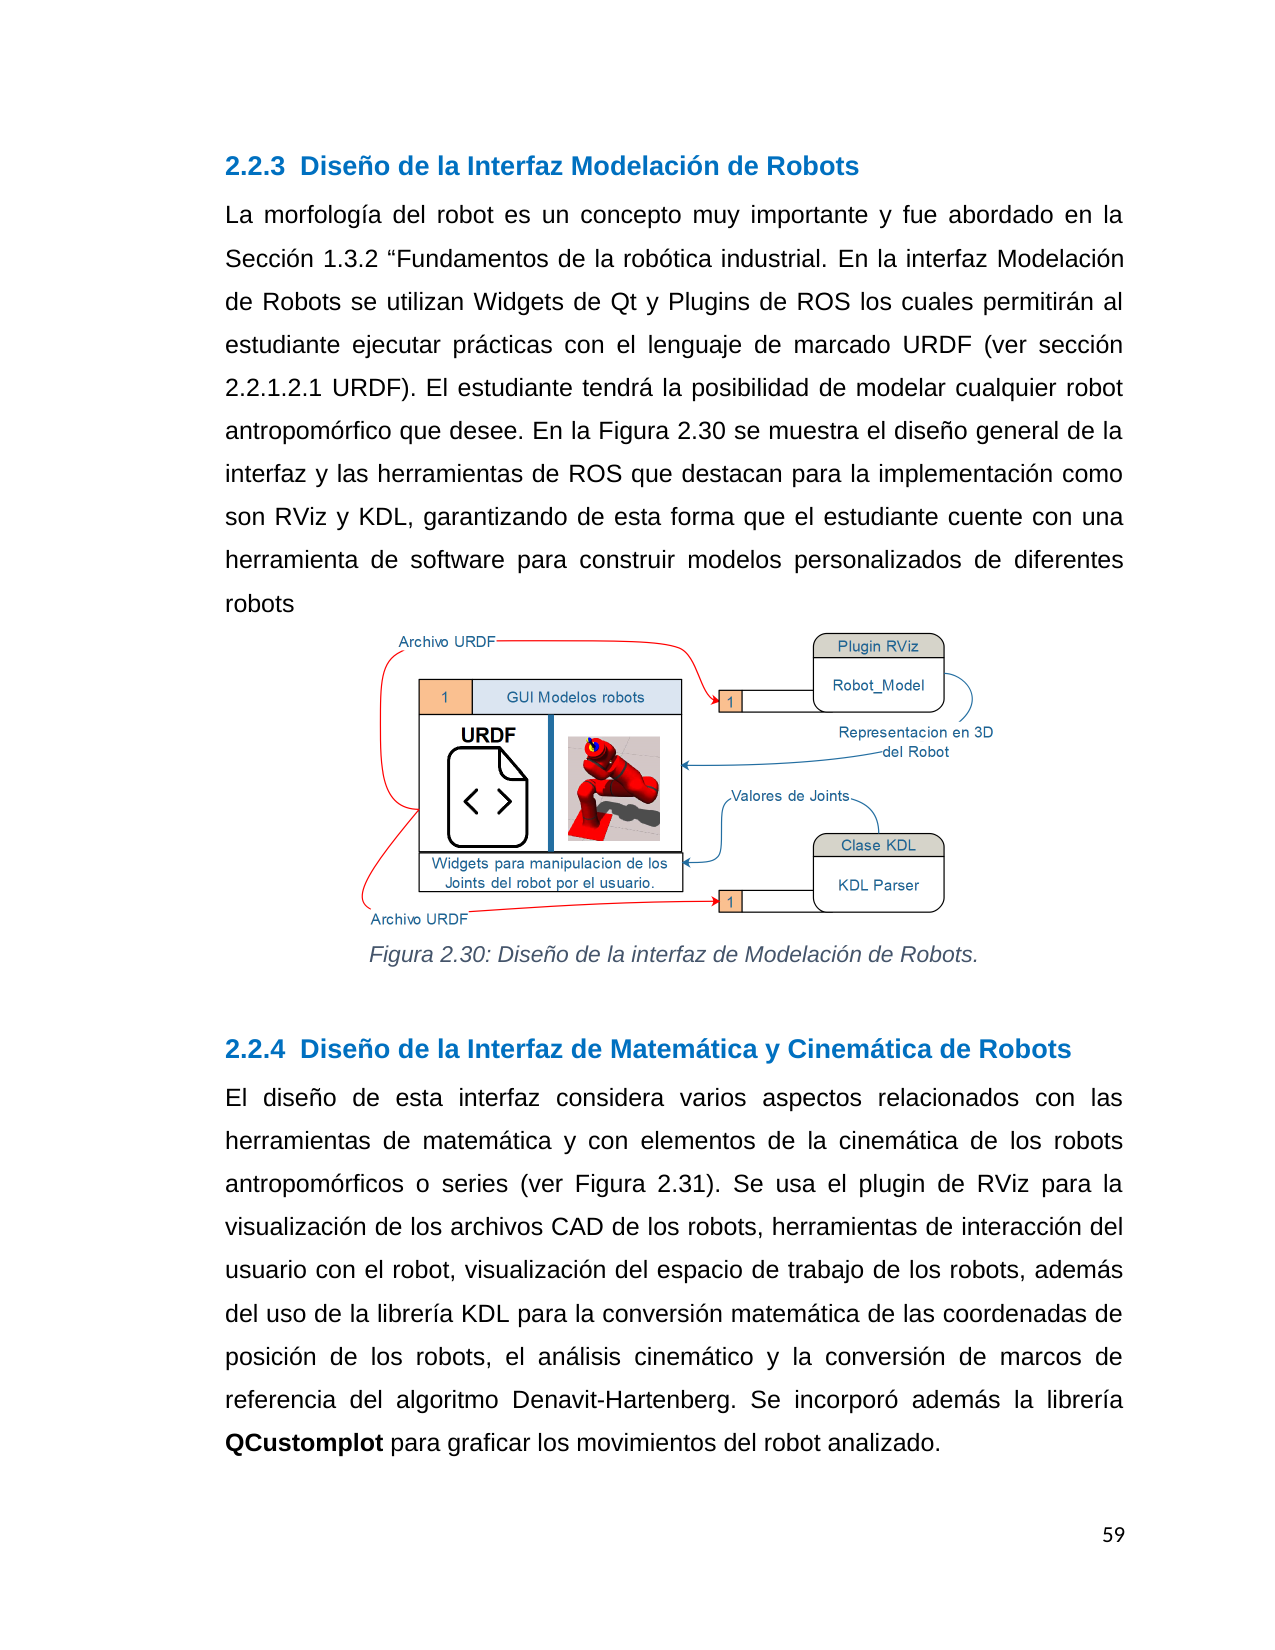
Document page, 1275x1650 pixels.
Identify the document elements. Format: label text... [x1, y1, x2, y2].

list Diseño de la Interfaz de Matemática y Cinemática de Robots [225, 1033, 1125, 1064]
picture [351, 631, 999, 928]
text Figura 2.30: Diseño de la interfaz de Modelación de Robots. [225, 941, 1125, 968]
text La morfología del robot es un concepto muy importante y fue abordado en la Sección 1.3.2 “Fundamentos de la robótica industrial. En la interfaz Modelación de Robots se utilizan Widgets de Qt y Plugins de ROS los cuales permitirán al estudiante ejecutar prácticas con el lenguaje de marcado URDF (ver sección 2.2.1.2.1 URDF). El estudiante tendrá la posibilidad de modelar cualquier robot antropomórfico que desee. En la Figura 2.30 se muestra el diseño general de la interfaz y las herramientas de ROS que destacan para la implementación como son RViz y KDL, garantizando de esta forma que el estudiante cuente con una herramienta de software para construir modelos personalizados de diferentes robots [225, 200, 1125, 617]
list Diseño de la Interfaz Modelación de Robots [225, 150, 1125, 181]
text El diseño de esta interfaz considera varios aspectos relacionados con las herramientas de matemática y con elementos de la cinemática de los robots antropomórficos o series (ver Figura 2.31). Se usa el plugin de RViz para la visualización de los archivos CAD de los robots, herramientas de interacción del usuario con el robot, visualización del espacio de trabajo de los robots, además del uso de la librería KDL para la conversión matemática de las coordenadas de posición de los robots, el análisis cinemático y la conversión de marcos de referencia del algoritmo Denavit-Hartenberg. Se incorporó además la librería QCustomplot para graficar los movimientos del robot analizado. [225, 1083, 1125, 1457]
